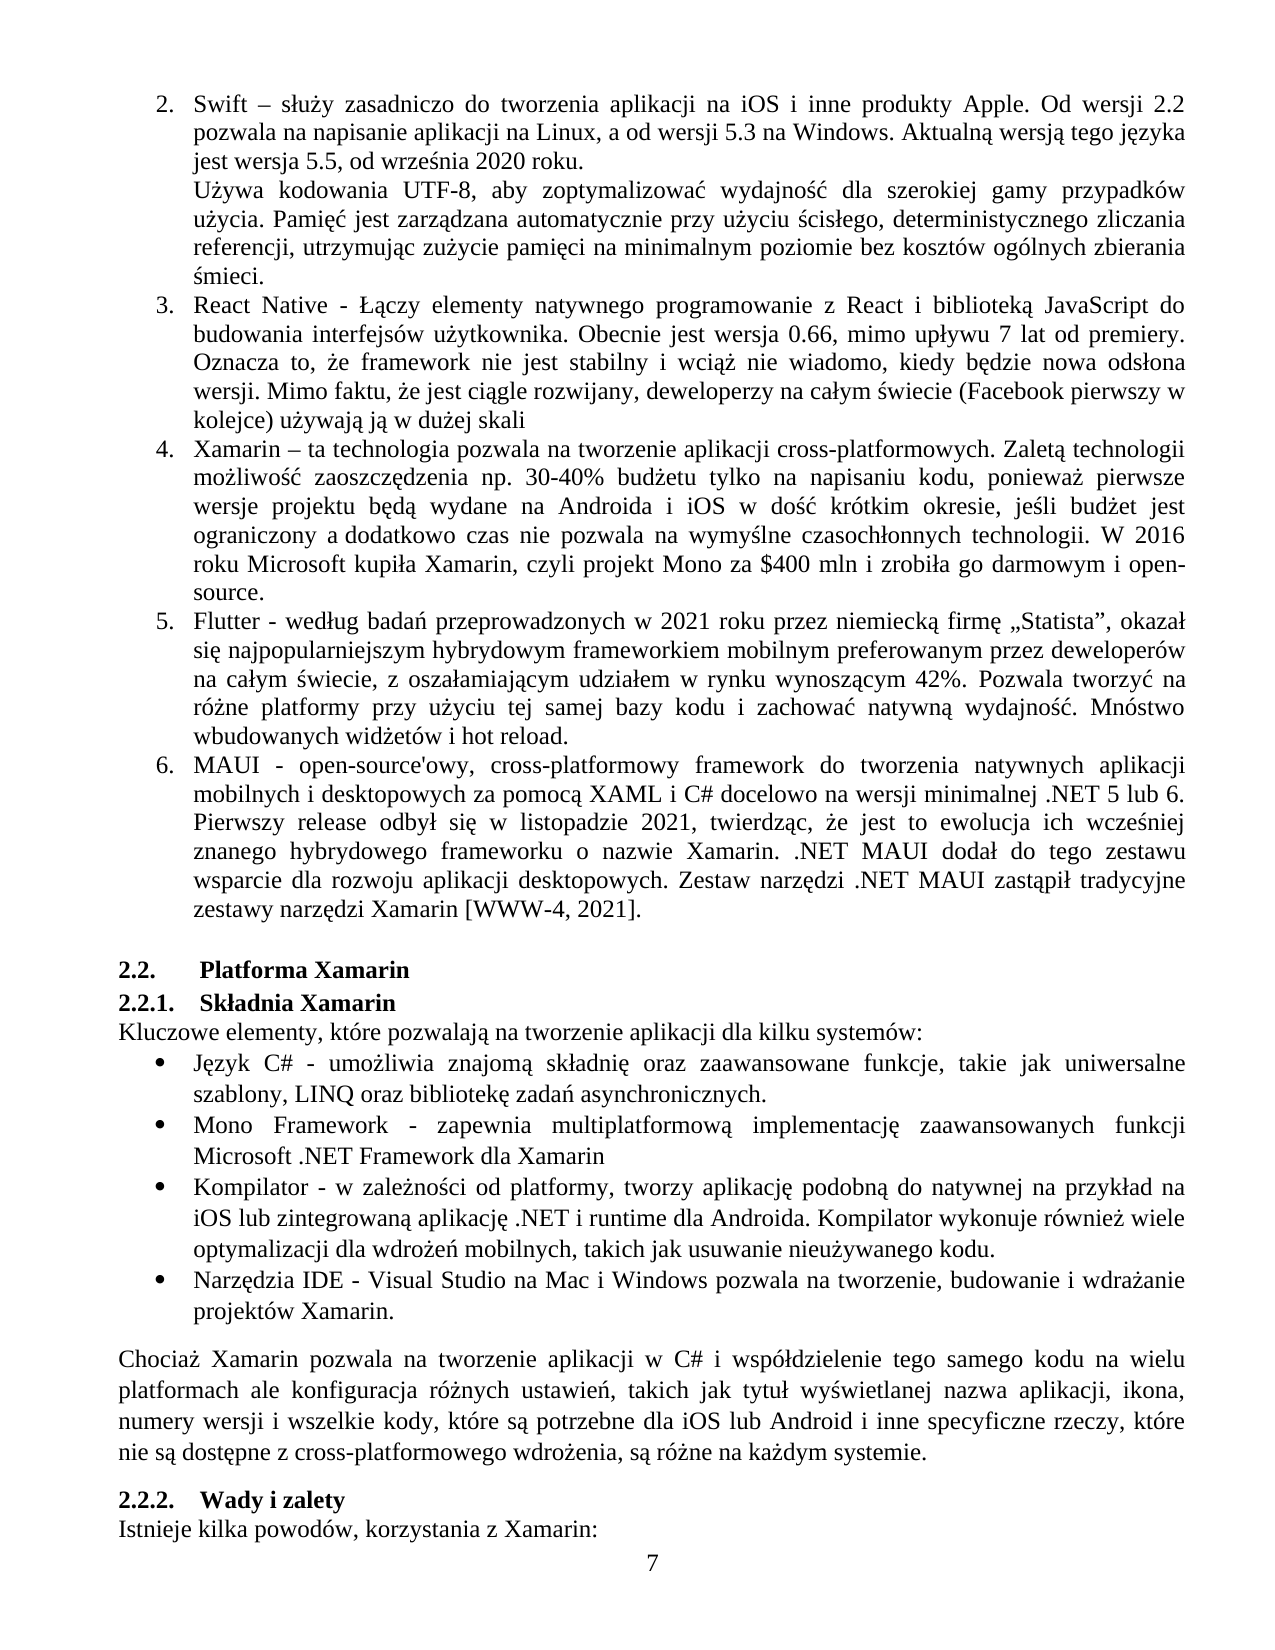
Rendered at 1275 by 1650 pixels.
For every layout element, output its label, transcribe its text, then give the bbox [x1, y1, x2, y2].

list Narzędzia IDE - Visual Studio na Mac i Windows pozwala na tworzenie, budowanie i wdrażanie projektów Xamarin. [156, 1265, 1186, 1325]
text Kluczowe elementy, które pozwalają na tworzenie aplikacji dla kilku systemów: [118, 1017, 1186, 1046]
text Chociaż Xamarin pozwala na tworzenie aplikacji w C# i współdzielenie tego samego kodu na wielu platformach ale konfiguracja różnych ustawień, takich jak tytuł wyświetlanej nazwa aplikacji, ikona, numery wersji i wszelkie kody, które są potrzebne dla iOS lub Android i inne specyficzne rzeczy, które nie są dostępne z cross-platformowego wdrożenia, są różne na każdym systemie. [118, 1344, 1186, 1466]
list Mono Framework - zapewnia multiplatformową implementację zaawansowanych funkcji Microsoft .NET Framework dla Xamarin [156, 1110, 1186, 1170]
list Swift – służy zasadniczo do tworzenia aplikacji na iOS i inne produkty Apple. Od wersji 2.2 pozwala na napisanie aplikacji na Linux, a od wersji 5.3 na Windows. Aktualną wersją tego języka jest wersja 5.5, od września 2020 roku. [156, 89, 1186, 175]
subtitle Wady i zalety [118, 1485, 1186, 1514]
list Kompilator - w zależności od platformy, tworzy aplikację podobną do natywnej na przykład na iOS lub zintegrowaną aplikację .NET i runtime dla Androida. Kompilator wykonuje również wiele optymalizacji dla wdrożeń mobilnych, takich jak usuwanie nieużywanego kodu. [156, 1172, 1186, 1263]
list Używa kodowania UTF-8, aby zoptymalizować wydajność dla szerokiej gamy przypadków użycia. Pamięć jest zarządzana automatycznie przy użyciu ścisłego, deterministycznego zliczania referencji, utrzymując zużycie pamięci na minimalnym poziomie bez kosztów ogólnych zbierania śmieci. [193, 175, 1186, 290]
text Istnieje kilka powodów, korzystania z Xamarin: [118, 1514, 1186, 1542]
list Język C# - umożliwia znajomą składnię oraz zaawansowane funkcje, takie jak uniwersalne szablony, LINQ oraz bibliotekę zadań asynchronicznych. [156, 1048, 1186, 1108]
subtitle Składnia Xamarin [118, 988, 1186, 1017]
subtitle Platforma Xamarin [118, 955, 1186, 984]
list MAUI - open-source'owy, cross-platformowy framework do tworzenia natywnych aplikacji mobilnych i desktopowych za pomocą XAML i C# docelowo na wersji minimalnej .NET 5 lub 6. Pierwszy release odbył się w listopadzie 2021, twierdząc, że jest to ewolucja ich wcześniej znanego hybrydowego frameworku o nazwie Xamarin. .NET MAUI dodał do tego zestawu wsparcie dla rozwoju aplikacji desktopowych. Zestaw narzędzi .NET MAUI zastąpił tradycyjne zestawy narzędzi Xamarin [WWW-4, 2021]. [156, 750, 1186, 922]
list Xamarin – ta technologia pozwala na tworzenie aplikacji cross-platformowych. Zaletą technologii możliwość zaoszczędzenia np. 30-40% budżetu tylko na napisaniu kodu, ponieważ pierwsze wersje projektu będą wydane na Androida i iOS w dość krótkim okresie, jeśli budżet jest ograniczony a dodatkowo czas nie pozwala na wymyślne czasochłonnych technologii. W 2016 roku Microsoft kupiła Xamarin, czyli projekt Mono za $400 mln i zrobiła go darmowym i open-source. [156, 434, 1186, 606]
list Flutter - według badań przeprowadzonych w 2021 roku przez niemiecką firmę „Statista”, okazał się najpopularniejszym hybrydowym frameworkiem mobilnym preferowanym przez deweloperów na całym świecie, z oszałamiającym udziałem w rynku wynoszącym 42%. Pozwala tworzyć na różne platformy przy użyciu tej samej bazy kodu i zachować natywną wydajność. Mnóstwo wbudowanych widżetów i hot reload. [156, 606, 1186, 750]
list React Native - Łączy elementy natywnego programowanie z React i biblioteką JavaScript do budowania interfejsów użytkownika. Obecnie jest wersja 0.66, mimo upływu 7 lat od premiery. Oznacza to, że framework nie jest stabilny i wciąż nie wiadomo, kiedy będzie nowa odsłona wersji. Mimo faktu, że jest ciągle rozwijany, deweloperzy na całym świecie (Facebook pierwszy w kolejce) używają ją w dużej skali [156, 290, 1186, 434]
